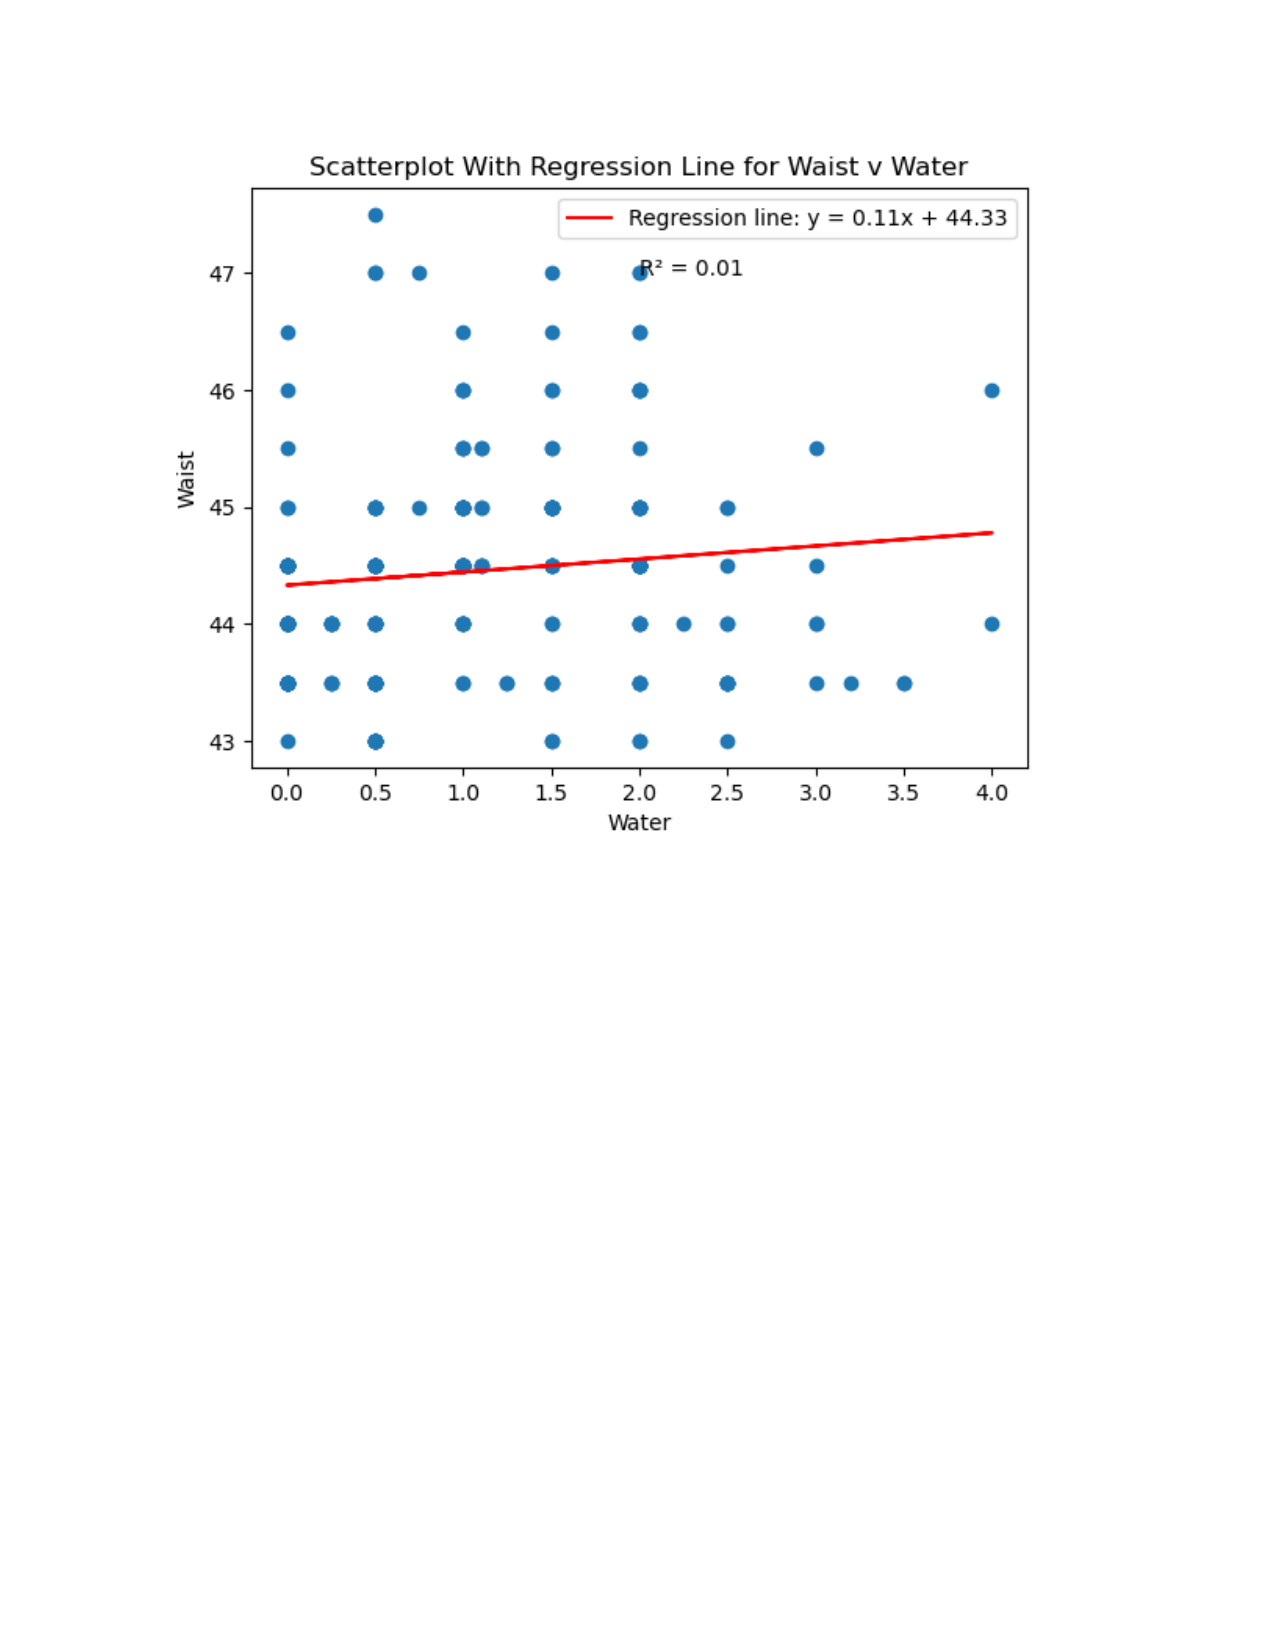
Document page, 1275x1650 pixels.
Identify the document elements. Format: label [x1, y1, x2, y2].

picture [150, 150, 1037, 843]
